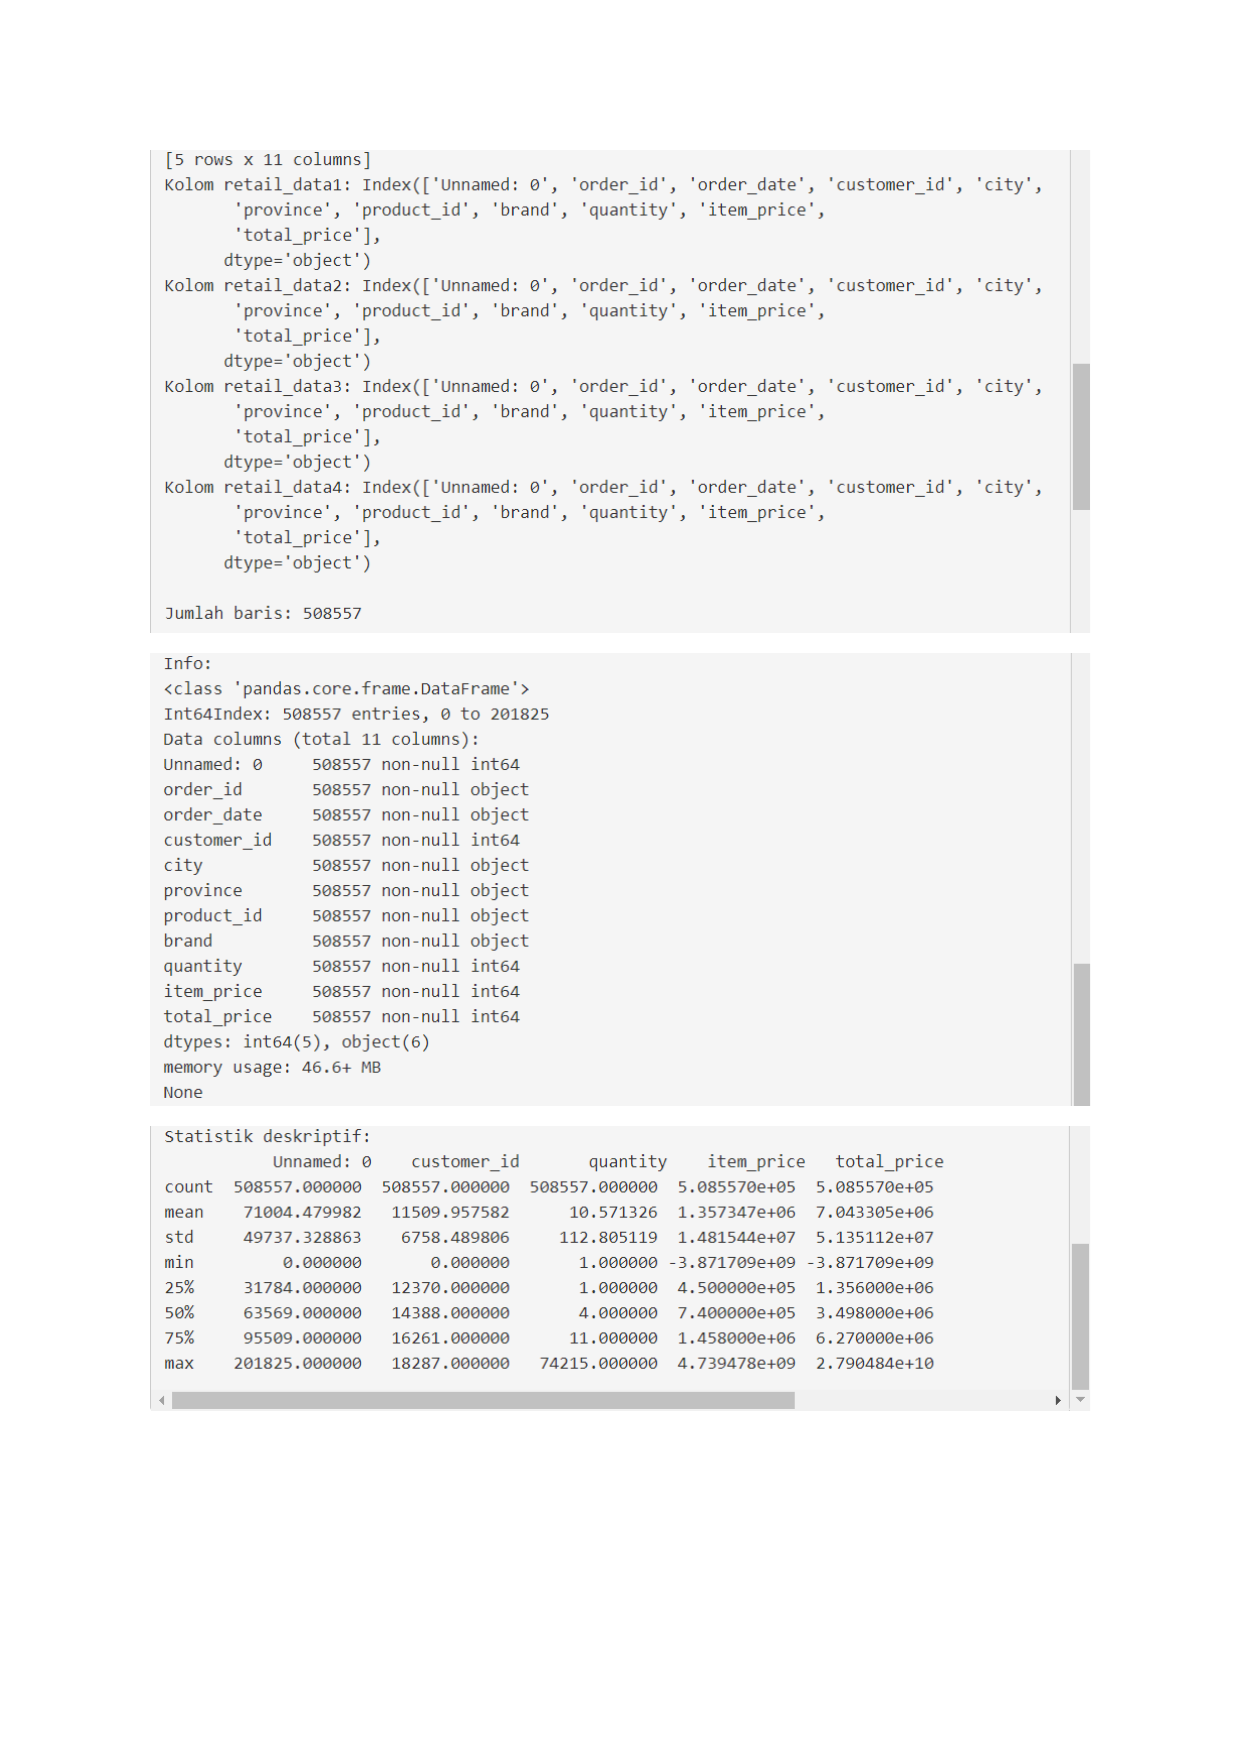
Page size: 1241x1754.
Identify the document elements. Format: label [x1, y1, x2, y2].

picture [150, 1126, 1091, 1411]
picture [150, 653, 1091, 1106]
picture [150, 150, 1091, 633]
